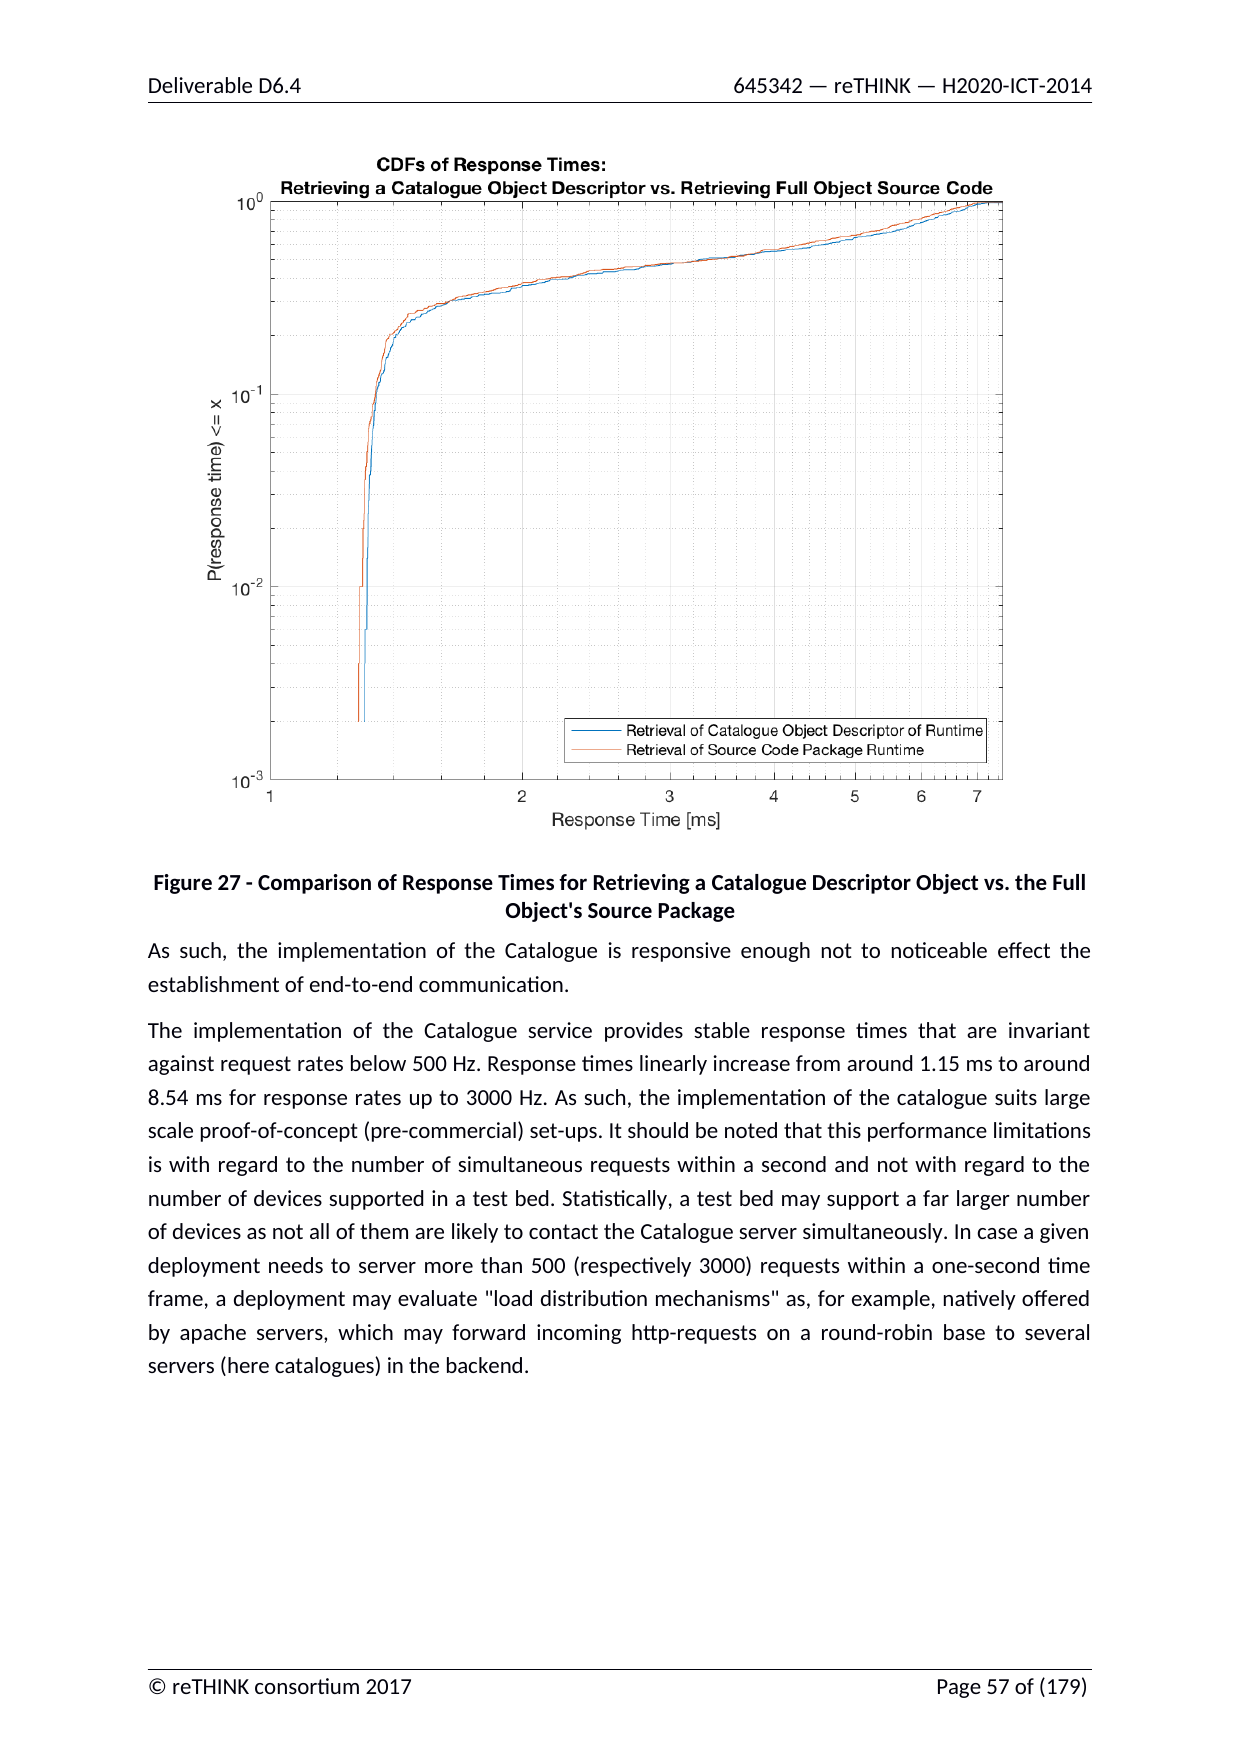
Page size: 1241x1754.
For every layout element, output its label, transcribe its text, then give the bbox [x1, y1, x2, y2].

text As such, the implementation of the Catalogue is responsive enough not to noticeable effect the establishment of end-to-end communication. [148, 936, 1092, 998]
picture [147, 147, 1092, 856]
text Figure 27 - Comparison of Response Times for Retrieving a Catalogue Descriptor Object vs. the Full Object's Source Package [148, 868, 1092, 924]
text The implementation of the Catalogue service provides stable response times that are invariant against request rates below 500 Hz. Response times linearly increase from around 1.15 ms to around 8.54 ms for response rates up to 3000 Hz. As such, the implementation of the catalogue suits large scale proof-of-concept (pre-commercial) set-ups. It should be noted that this performance limitations is with regard to the number of simultaneous requests within a second and not with regard to the number of devices supported in a test bed. Statistically, a test bed may support a far larger number of devices as not all of them are likely to contact the Catalogue server simultaneously. In case a given deployment needs to server more than 500 (respectively 3000) requests within a one-second time frame, a deployment may evaluate "load distribution mechanisms" as, for example, natively offered by apache servers, which may forward incoming http-requests on a round-robin base to several servers (here catalogues) in the backend. [148, 1016, 1092, 1379]
